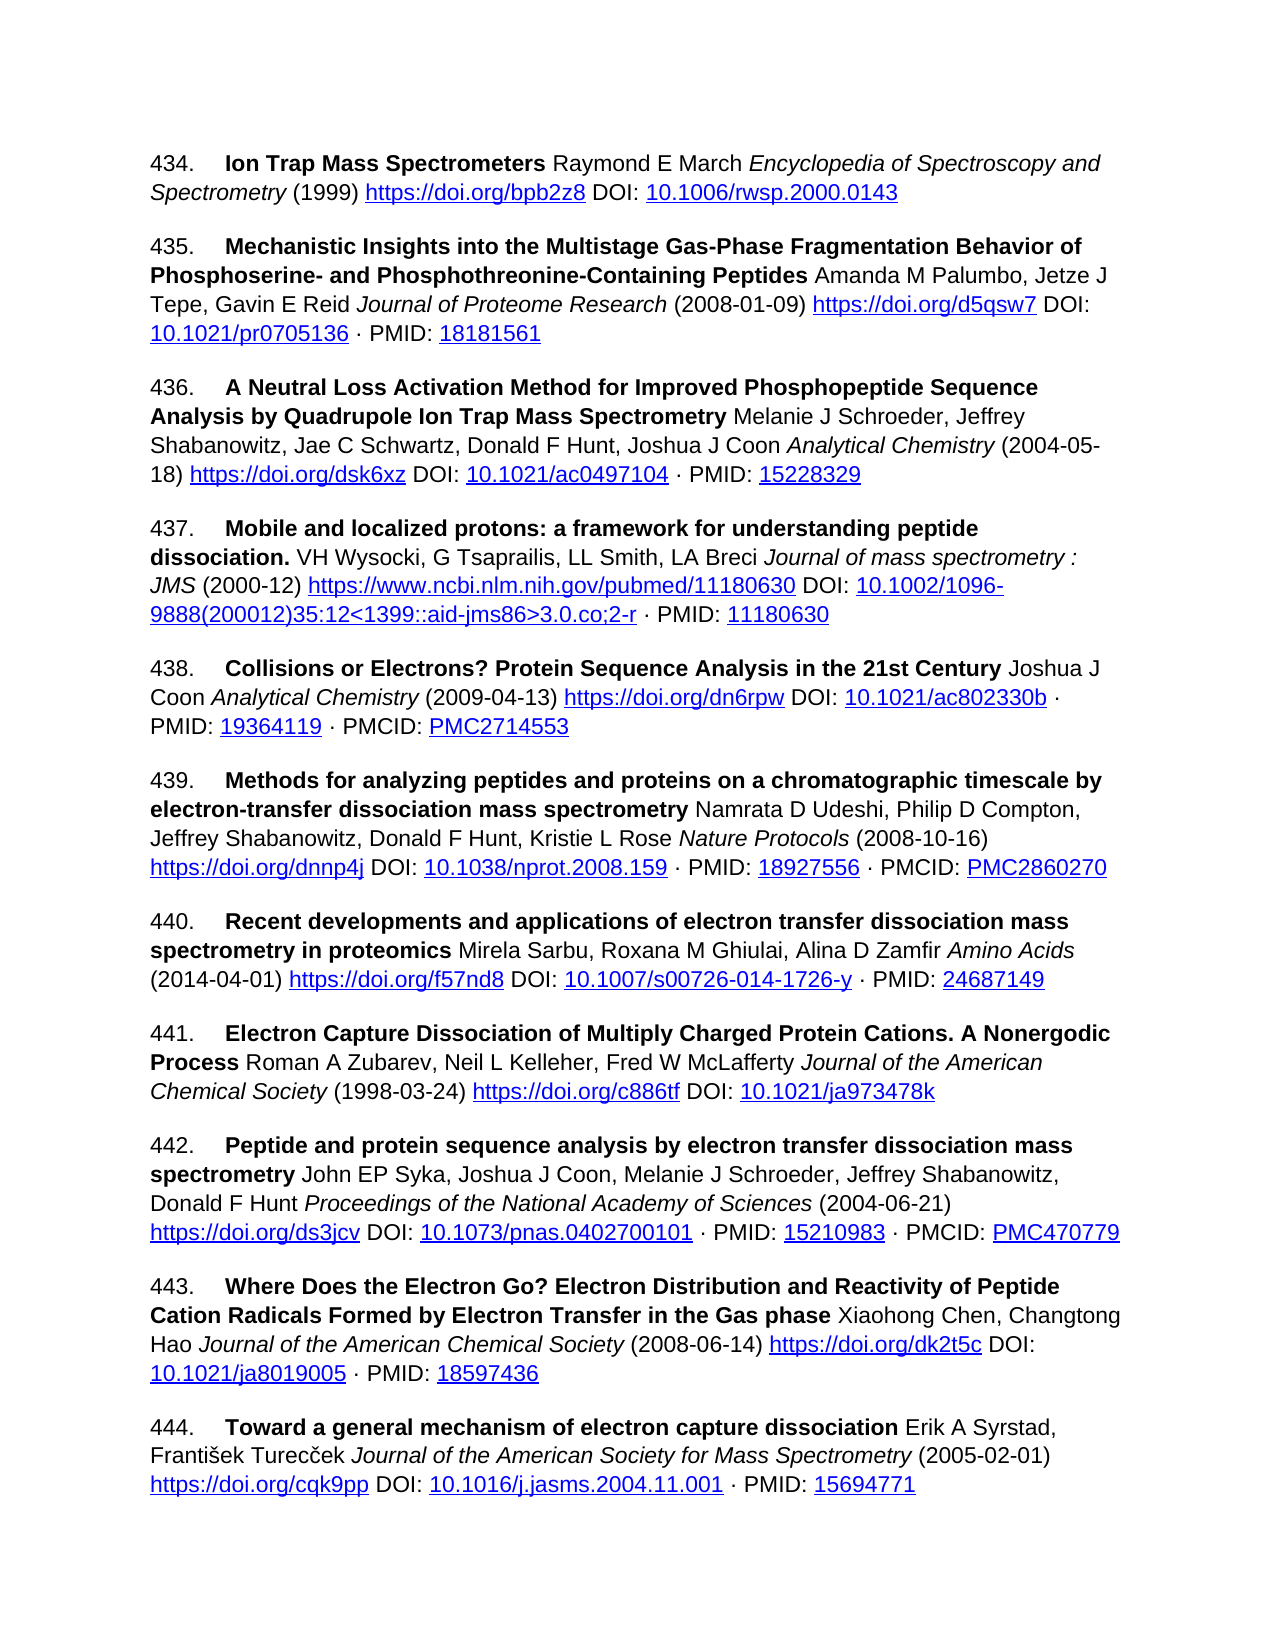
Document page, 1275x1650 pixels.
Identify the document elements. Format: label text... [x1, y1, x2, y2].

text 441. Electron Capture Dissociation of Multiply Charged Protein Cations. A Nonergodic Process Roman A Zubarev, Neil L Kelleher, Fred W McLafferty Journal of the American Chemical Society (1998-03-24) https://doi.org/c886tf DOI: 10.1021/ja973478k [150, 1020, 1125, 1104]
text 436. A Neutral Loss Activation Method for Improved Phosphopeptide Sequence Analysis by Quadrupole Ion Trap Mass Spectrometry Melanie J Schroeder, Jeffrey Shabanowitz, Jae C Schwartz, Donald F Hunt, Joshua J Coon Analytical Chemistry (2004-05-18) https://doi.org/dsk6xz DOI: 10.1021/ac0497104 · PMID: 15228329 [150, 374, 1125, 487]
text 444. Toward a general mechanism of electron capture dissociation Erik A Syrstad, František Turecček Journal of the American Society for Mass Spectrometry (2005-02-01) https://doi.org/cqk9pp DOI: 10.1016/j.jasms.2004.11.001 · PMID: 15694771 [150, 1413, 1125, 1498]
text 435. Mechanistic Insights into the Multistage Gas-Phase Fragmentation Behavior of Phosphoserine- and Phosphothreonine-Containing Peptides Amanda M Palumbo, Jetze J Tepe, Gavin E Reid Journal of Proteome Research (2008-01-09) https://doi.org/d5qsw7 DOI: 10.1021/pr0705136 · PMID: 18181561 [150, 233, 1125, 346]
text 437. Mobile and localized protons: a framework for understanding peptide dissociation. VH Wysocki, G Tsaprailis, LL Smith, LA Breci Journal of mass spectrometry : JMS (2000-12) https://www.ncbi.nlm.nih.gov/pubmed/11180630 DOI: 10.1002/1096-9888(200012)35:12<1399::aid-jms86>3.0.co;2-r · PMID: 11180630 [150, 514, 1125, 628]
text 442. Peptide and protein sequence analysis by electron transfer dissociation mass spectrometry John EP Syka, Joshua J Coon, Melanie J Schroeder, Jeffrey Shabanowitz, Donald F Hunt Proceedings of the National Academy of Sciences (2004-06-21) https://doi.org/ds3jcv DOI: 10.1073/pnas.0402700101 · PMID: 15210983 · PMCID: PMC470779 [150, 1132, 1125, 1245]
text 443. Where Does the Electron Go? Electron Distribution and Reactivity of Peptide Cation Radicals Formed by Electron Transfer in the Gas phase Xiaohong Chen, Changtong Hao Journal of the American Chemical Society (2008-06-14) https://doi.org/dk2t5c DOI: 10.1021/ja8019005 · PMID: 18597436 [150, 1273, 1125, 1386]
text 440. Recent developments and applications of electron transfer dissociation mass spectrometry in proteomics Mirela Sarbu, Roxana M Ghiulai, Alina D Zamfir Amino Acids (2014-04-01) https://doi.org/f57nd8 DOI: 10.1007/s00726-014-1726-y · PMID: 24687149 [150, 908, 1125, 992]
text 438. Collisions or Electrons? Protein Sequence Analysis in the 21st Century Joshua J Coon Analytical Chemistry (2009-04-13) https://doi.org/dn6rpw DOI: 10.1021/ac802330b · PMID: 19364119 · PMCID: PMC2714553 [150, 655, 1125, 740]
text 439. Methods for analyzing peptides and proteins on a chromatographic timescale by electron-transfer dissociation mass spectrometry Namrata D Udeshi, Philip D Compton, Jeffrey Shabanowitz, Donald F Hunt, Kristie L Rose Nature Protocols (2008-10-16) https://doi.org/dnnp4j DOI: 10.1038/nprot.2008.159 · PMID: 18927556 · PMCID: PMC2860270 [150, 767, 1125, 881]
text 434. Ion Trap Mass Spectrometers Raymond E March Encyclopedia of Spectroscopy and Spectrometry (1999) https://doi.org/bpb2z8 DOI: 10.1006/rwsp.2000.0143 [150, 150, 1125, 205]
